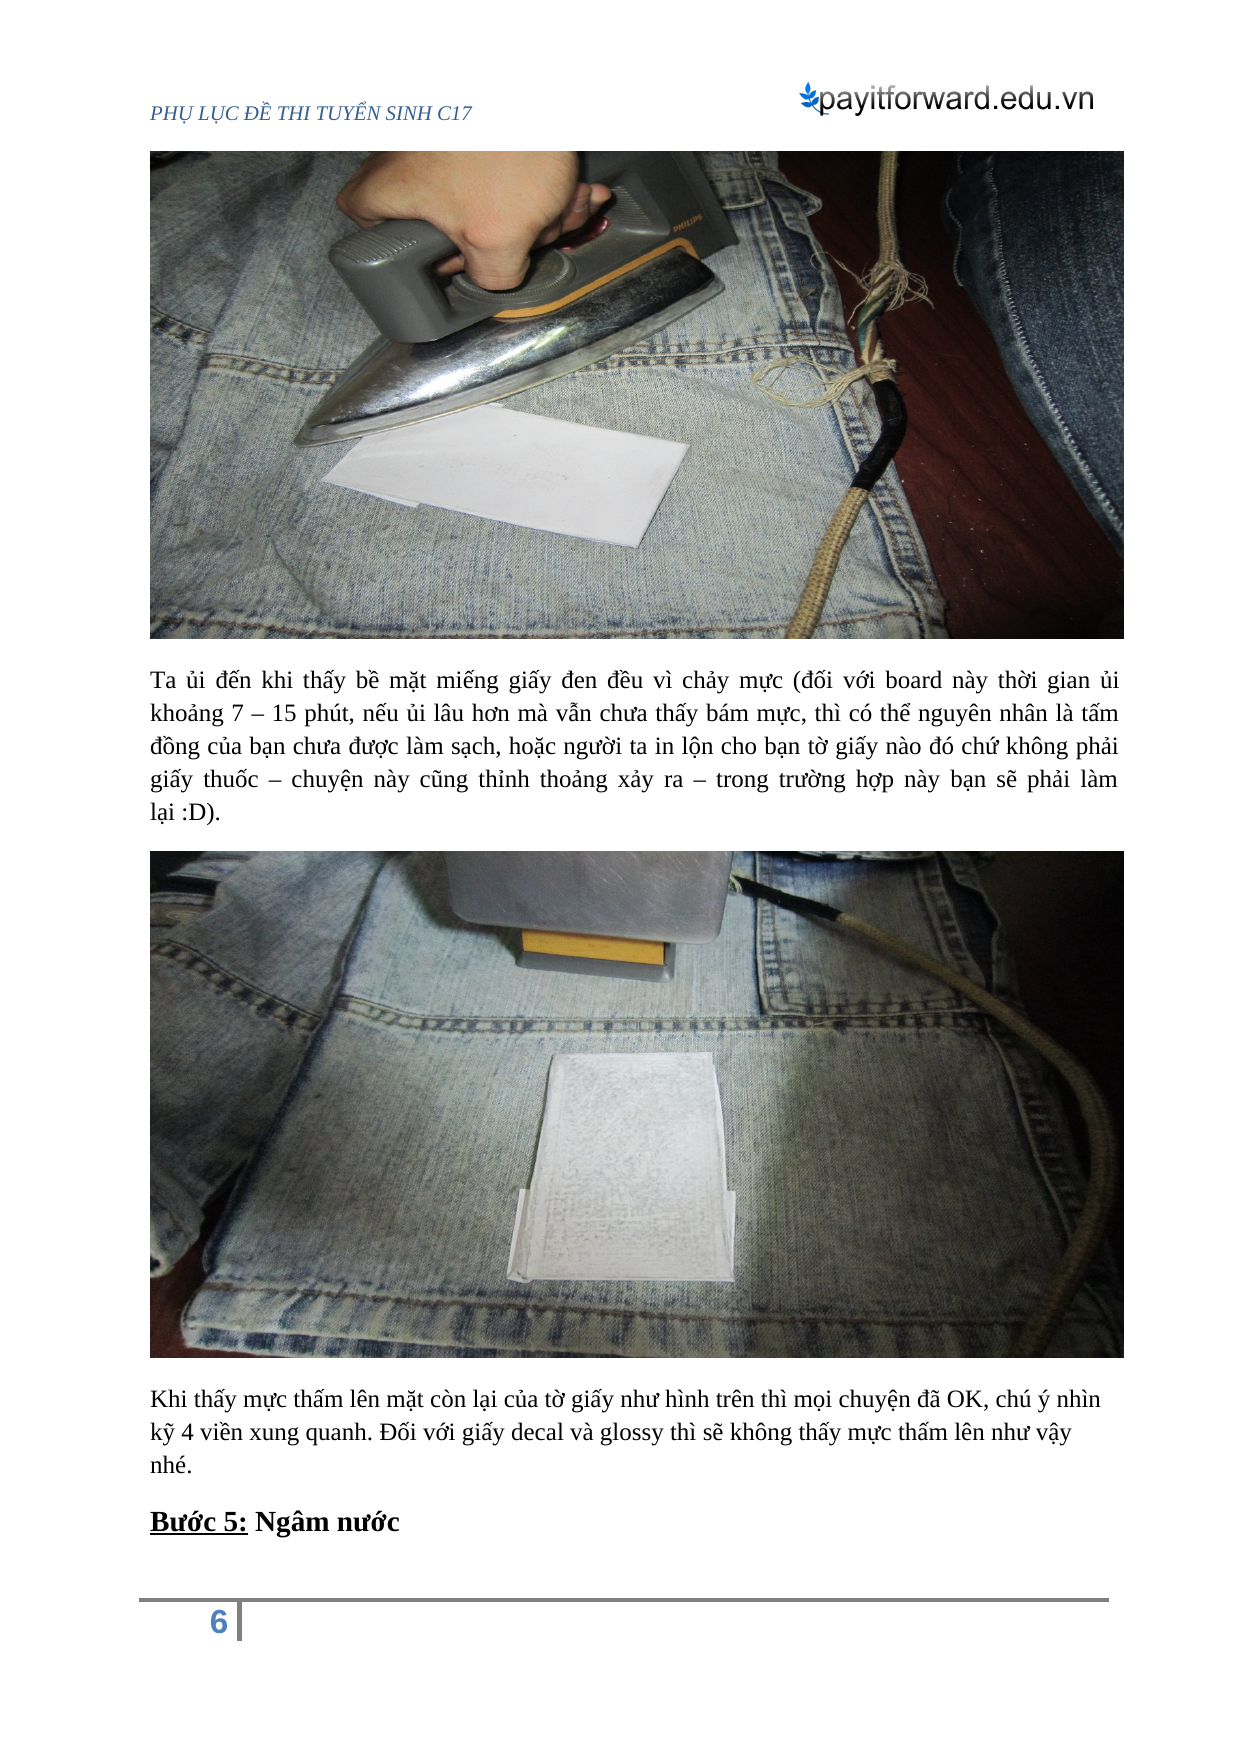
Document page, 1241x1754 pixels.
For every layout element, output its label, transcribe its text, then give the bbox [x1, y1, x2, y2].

picture [150, 851, 1124, 1358]
picture [150, 151, 1124, 639]
text Bước 5: Ngâm nước [150, 1504, 1120, 1538]
text Khi thấy mực thấm lên mặt còn lại của tờ giấy như hình trên thì mọi chuyện đã OK, chú ý nhìn kỹ 4 viền xung quanh. Đối với giấy decal và glossy thì sẽ không thấy mực thấm lên như vậy nhé. [150, 1384, 1120, 1479]
picture [796, 75, 1097, 121]
text Ta ủi đến khi thấy bề mặt miếng giấy đen đều vì chảy mực (đối với board này thời gian ủi khoảng 7 – 15 phút, nếu ủi lâu hơn mà vẫn chưa thấy bám mực, thì có thể nguyên nhân là tấm đồng của bạn chưa được làm sạch, hoặc người ta in lộn cho bạn tờ giấy nào đó chứ không phải giấy thuốc – chuyện này cũng thỉnh thoảng xảy ra – trong trường hợp này bạn sẽ phải làm lại :D). [150, 665, 1120, 826]
